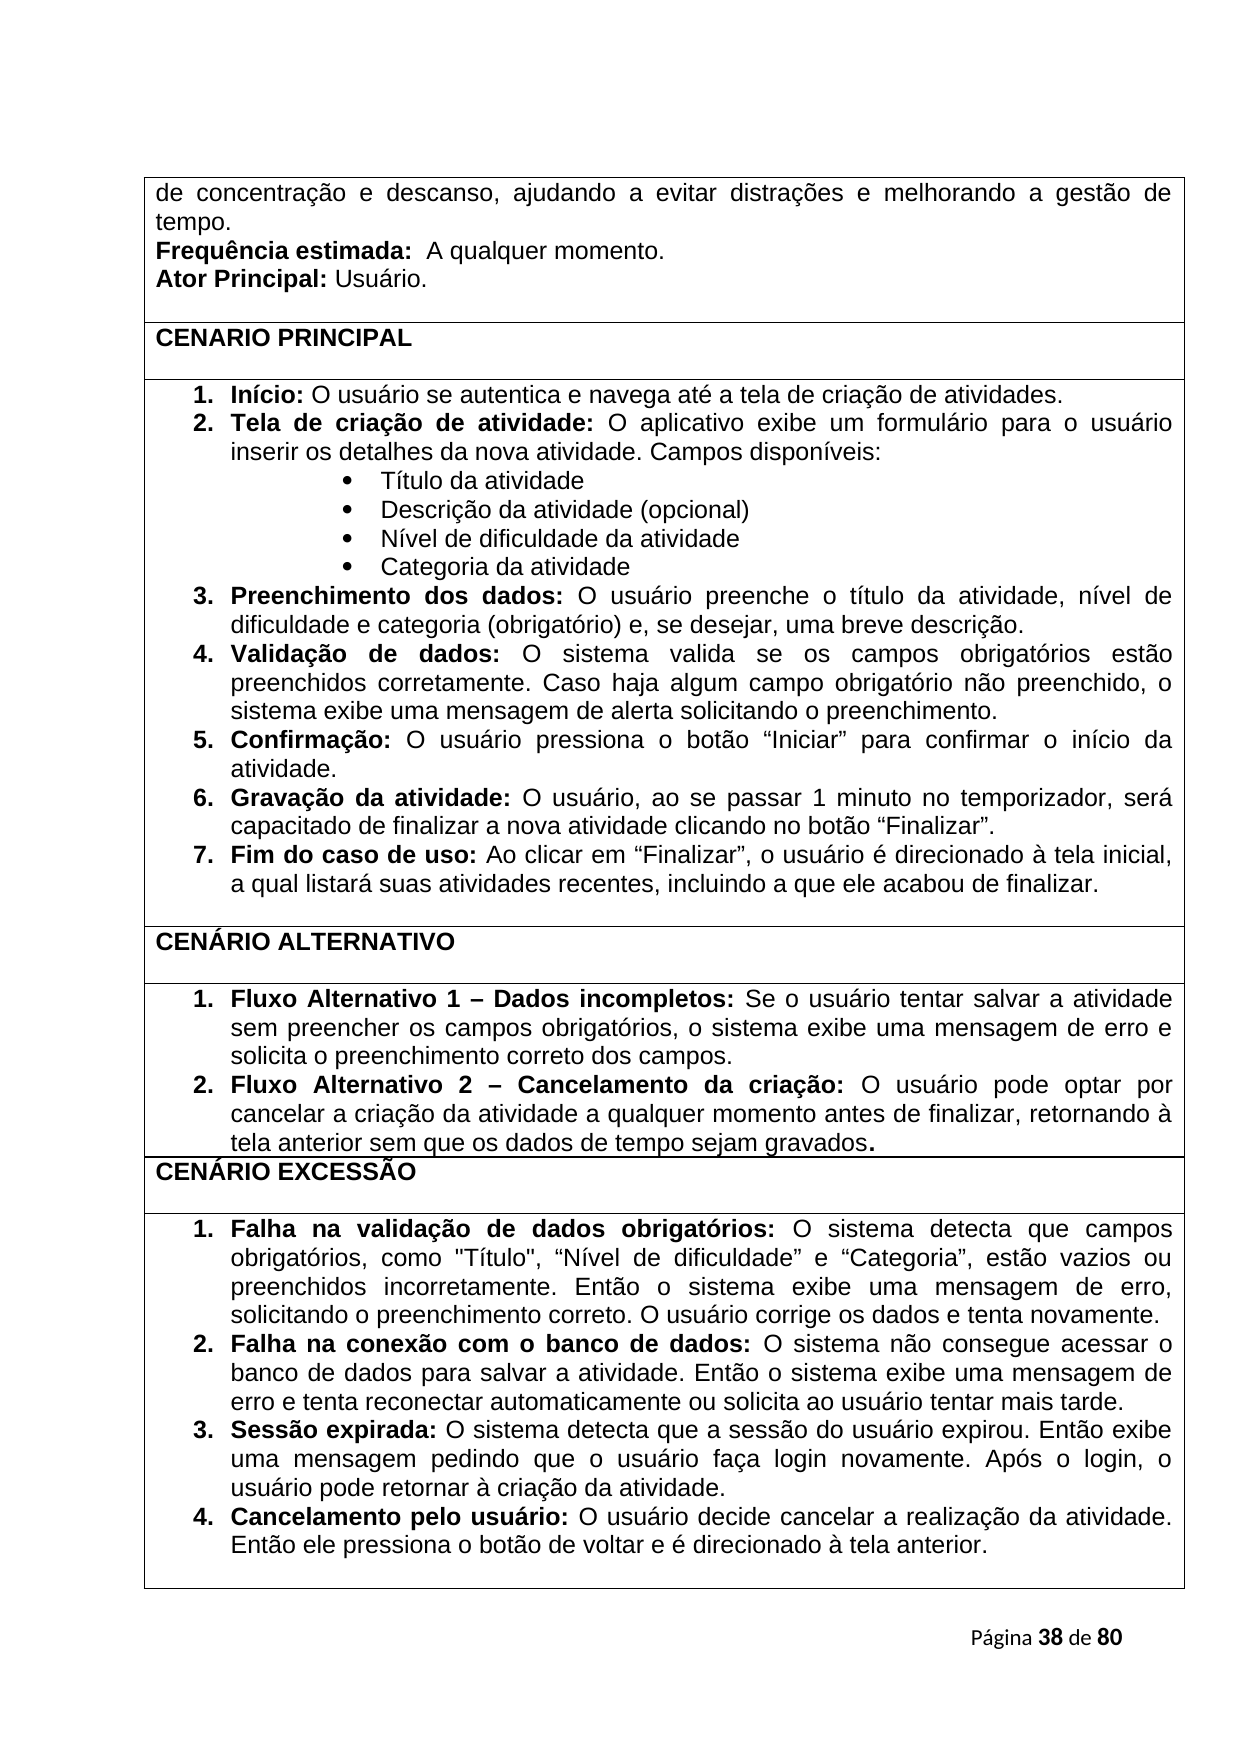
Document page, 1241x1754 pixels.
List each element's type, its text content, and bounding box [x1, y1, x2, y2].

table_cell Início: O usuário se autentica e navega até a tela de criação de atividades. Tela de criação de atividade: O aplicativo exibe um formulário para o usuário inserir os detalhes da nova atividade. Campos disponíveis: Título da atividade Descrição da atividade (opcional) Nível de dificuldade da atividade Categoria da atividade Preenchimento dos dados: O usuário preenche o título da atividade, nível de dificuldade e categoria (obrigatório) e, se desejar, uma breve descrição. Validação de dados: O sistema valida se os campos obrigatórios estão preenchidos corretamente. Caso haja algum campo obrigatório não preenchido, o sistema exibe uma mensagem de alerta solicitando o preenchimento. Confirmação: O usuário pressiona o botão “Iniciar” para confirmar o início da atividade. Gravação da atividade: O usuário, ao se passar 1 minuto no temporizador, será capacitado de finalizar a nova atividade clicando no botão “Finalizar”. Fim do caso de uso: Ao clicar em “Finalizar”, o usuário é direcionado à tela inicial, a qual listará suas atividades recentes, incluindo a que ele acabou de finalizar. [145, 380, 1184, 926]
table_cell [145, 178, 1184, 322]
table_cell Falha na validação de dados obrigatórios: O sistema detecta que campos obrigatórios, como "Título", “Nível de dificuldade” e “Categoria”, estão vazios ou preenchidos incorretamente. Então o sistema exibe uma mensagem de erro, solicitando o preenchimento correto. O usuário corrige os dados e tenta novamente. Falha na conexão com o banco de dados: O sistema não consegue acessar o banco de dados para salvar a atividade. Então o sistema exibe uma mensagem de erro e tenta reconectar automaticamente ou solicita ao usuário tentar mais tarde. Sessão expirada: O sistema detecta que a sessão do usuário expirou. Então exibe uma mensagem pedindo que o usuário faça login novamente. Após o login, o usuário pode retornar à criação da atividade. Cancelamento pelo usuário: O usuário decide cancelar a realização da atividade. Então ele pressiona o botão de voltar e é direcionado à tela anterior. [145, 1214, 1184, 1588]
table_cell CENARIO PRINCIPAL [145, 323, 1184, 378]
table_cell CENÁRIO ALTERNATIVO [145, 927, 1184, 983]
table_cell Fluxo Alternativo 1 – Dados incompletos: Se o usuário tentar salvar a atividade sem preencher os campos obrigatórios, o sistema exibe uma mensagem de erro e solicita o preenchimento correto dos campos. Fluxo Alternativo 2 – Cancelamento da criação: O usuário pode optar por cancelar a criação da atividade a qualquer momento antes de finalizar, retornando à tela anterior sem que os dados de tempo sejam gravados. [145, 984, 1184, 1156]
table_cell CENÁRIO EXCESSÃO [145, 1158, 1184, 1213]
